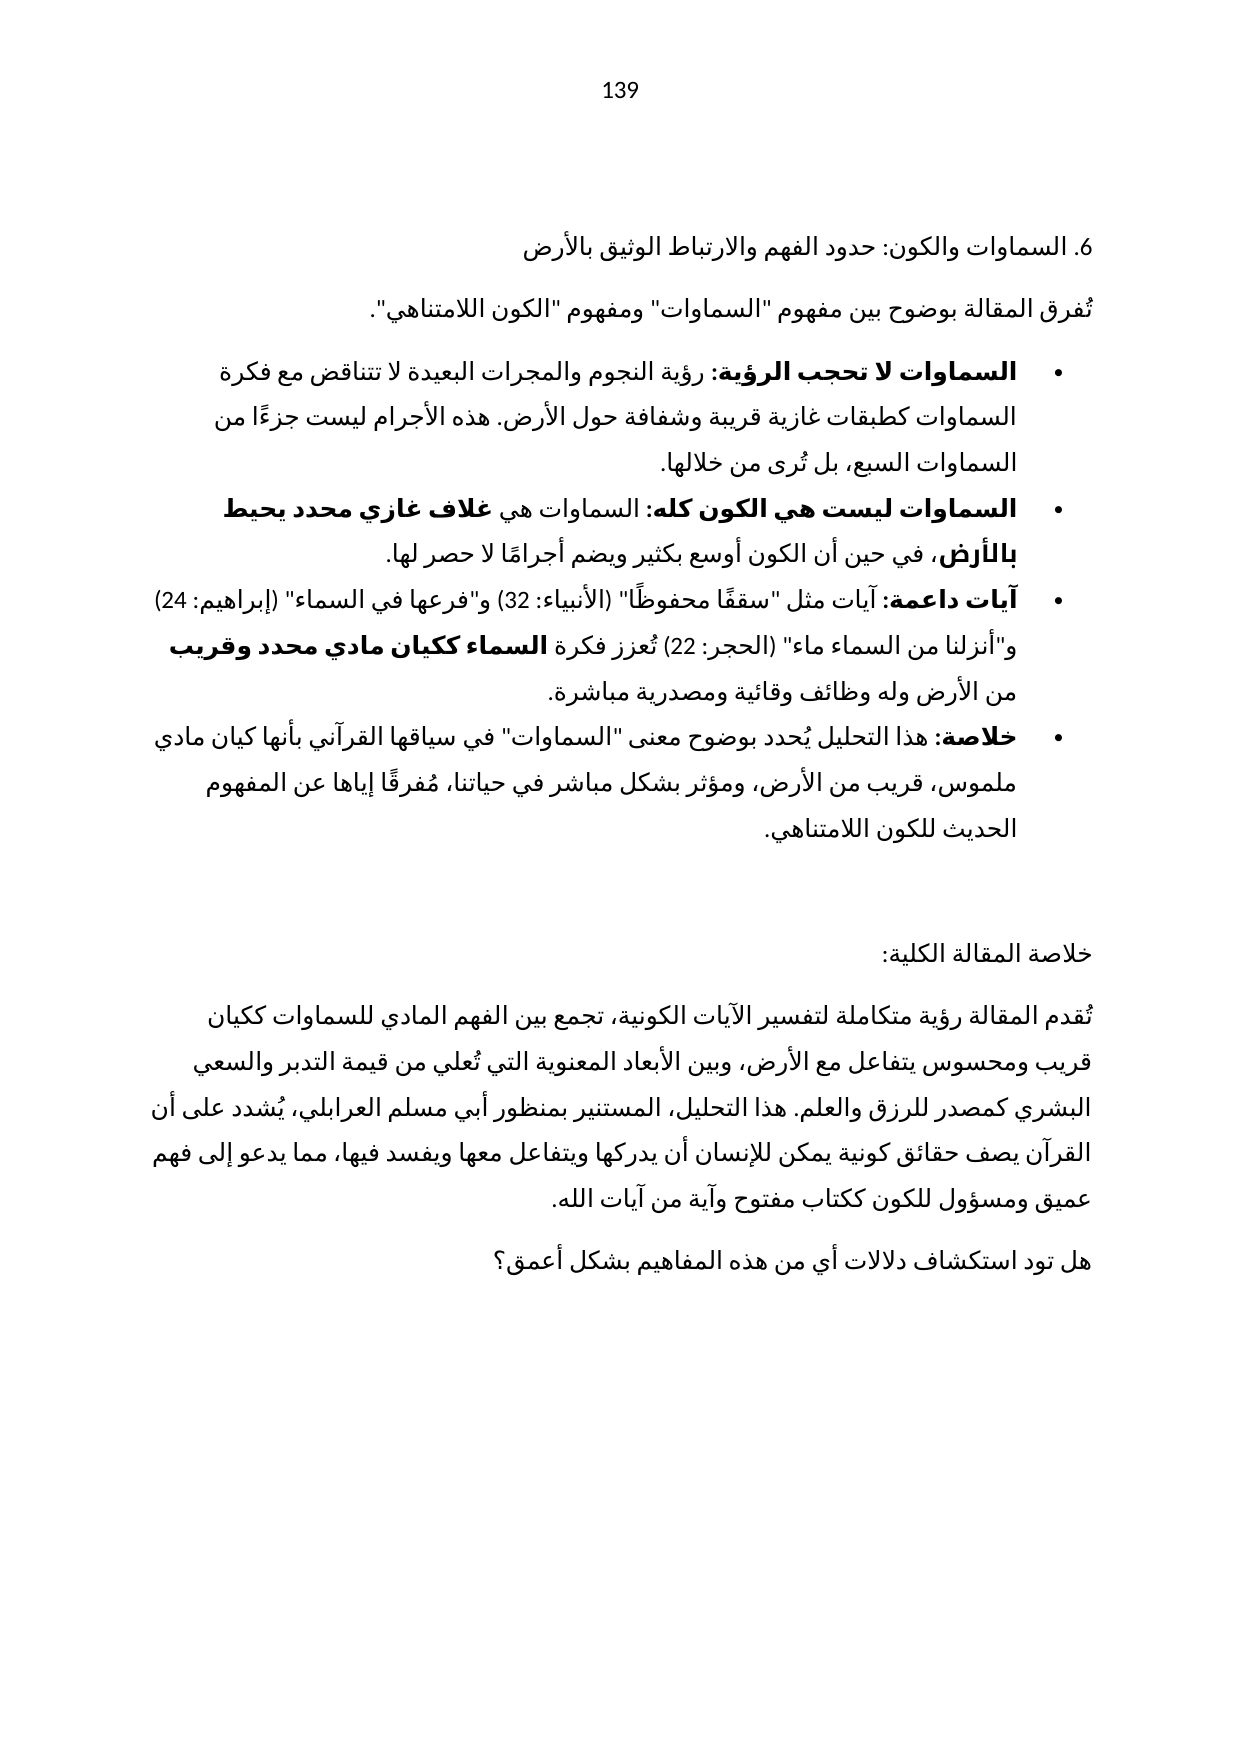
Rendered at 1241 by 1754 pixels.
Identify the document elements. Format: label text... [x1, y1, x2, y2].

list خلاصة: هذا التحليل يُحدد بوضوح معنى "السماوات" في سياقها القرآني بأنها كيان مادي ملموس، قريب من الأرض، ومؤثر بشكل مباشر في حياتنا، مُفرقًا إياها عن المفهوم الحديث للكون اللامتناهي. [148, 722, 1055, 843]
text تُفرق المقالة بوضوح بين مفهوم "السماوات" ومفهوم "الكون اللامتناهي". [148, 293, 1092, 324]
text خلاصة المقالة الكلية: [148, 938, 1092, 968]
text هل تود استكشاف دلالات أي من هذه المفاهيم بشكل أعمق؟ [148, 1246, 1092, 1276]
text تُقدم المقالة رؤية متكاملة لتفسير الآيات الكونية، تجمع بين الفهم المادي للسماوات ككيان قريب ومحسوس يتفاعل مع الأرض، وبين الأبعاد المعنوية التي تُعلي من قيمة التدبر والسعي البشري كمصدر للرزق والعلم. هذا التحليل، المستنير بمنظور أبي مسلم العرابلي، يُشدد على أن القرآن يصف حقائق كونية يمكن للإنسان أن يدركها ويتفاعل معها ويفسد فيها، مما يدعو إلى فهم عميق ومسؤول للكون ككتاب مفتوح وآية من آيات الله. [148, 1000, 1092, 1214]
list السماوات لا تحجب الرؤية: رؤية النجوم والمجرات البعيدة لا تتناقض مع فكرة السماوات كطبقات غازية قريبة وشفافة حول الأرض. هذه الأجرام ليست جزءًا من السماوات السبع، بل تُرى من خلالها. [148, 356, 1055, 478]
text 6. السماوات والكون: حدود الفهم والارتباط الوثيق بالأرض [148, 231, 1092, 261]
list آيات داعمة: آيات مثل "سقفًا محفوظًا" (الأنبياء: 32) و"فرعها في السماء" (إبراهيم: 24) و"أنزلنا من السماء ماء" (الحجر: 22) تُعزز فكرة السماء ككيان مادي محدد وقريب من الأرض وله وظائف وقائية ومصدرية مباشرة. [148, 584, 1055, 706]
list السماوات ليست هي الكون كله: السماوات هي غلاف غازي محدد يحيط بالأرض، في حين أن الكون أوسع بكثير ويضم أجرامًا لا حصر لها. [148, 493, 1055, 569]
